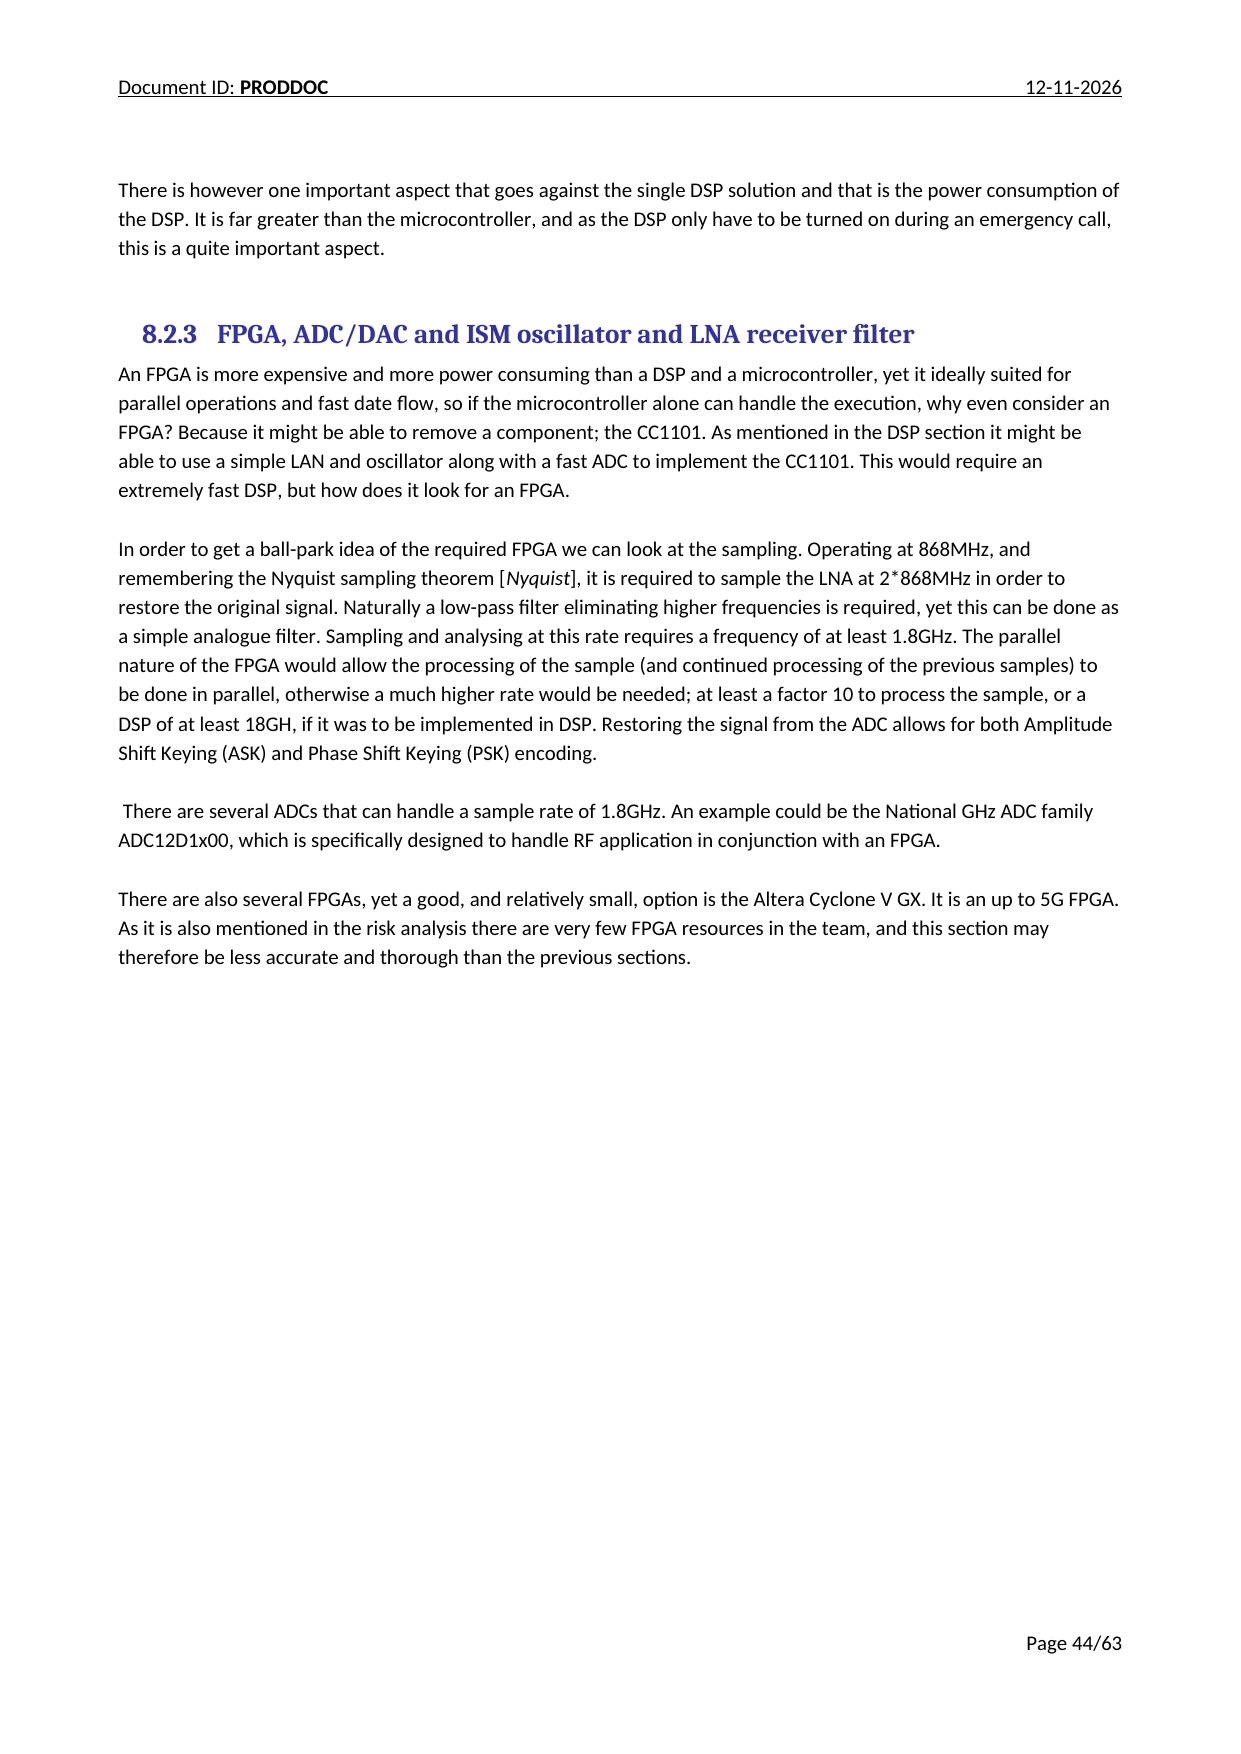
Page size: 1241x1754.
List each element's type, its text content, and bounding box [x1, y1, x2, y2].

text There are also several FPGAs, yet a good, and relatively small, option is the Altera Cyclone V GX. It is an up to 5G FPGA. As it is also mentioned in the risk analysis there are very few FPGA resources in the team, and this section may therefore be less accurate and thorough than the previous sections. [118, 886, 1122, 969]
text There is however one important aspect that goes against the single DSP solution and that is the power consumption of the DSP. It is far greater than the microcontroller, and as the DSP only have to be turned on during an emergency call, this is a quite important aspect. [118, 177, 1122, 261]
text There are several ADCs that can handle a sample rate of 1.8GHz. An example could be the National GHz ADC family ADC12D1x00, which is specifically designed to handle RF application in conjunction with an FPGA. [118, 798, 1122, 853]
text In order to get a ball-park idea of the required FPGA we can look at the sampling. Operating at 868MHz, and remembering the Nyquist sampling theorem [Nyquist], it is required to sample the LNA at 2*868MHz in order to restore the original signal. Naturally a low-pass filter eliminating higher frequencies is required, yet this can be done as a simple analogue filter. Sampling and analysing at this rate requires a frequency of at least 1.8GHz. The parallel nature of the FPGA would allow the processing of the sample (and continued processing of the previous samples) to be done in parallel, otherwise a much higher rate would be needed; at least a factor 10 to process the sample, or a DSP of at least 18GH, if it was to be implemented in DSP. Restoring the signal from the ADC allows for both Amplitude Shift Keying (ASK) and Phase Shift Keying (PSK) encoding. [118, 536, 1122, 765]
subtitle FPGA, ADC/DAC and ISM oscillator and LNA receiver filter [142, 319, 1122, 350]
text An FPGA is more expensive and more power consuming than a DSP and a microcontroller, yet it ideally suited for parallel operations and fast date flow, so if the microcontroller alone can handle the execution, why even consider an FPGA? Because it might be able to remove a component; the CC1101. As mentioned in the DSP section it might be able to use a simple LAN and oscillator along with a fast ADC to implement the CC1101. This would require an extremely fast DSP, but how does it look for an FPGA. [118, 361, 1122, 503]
